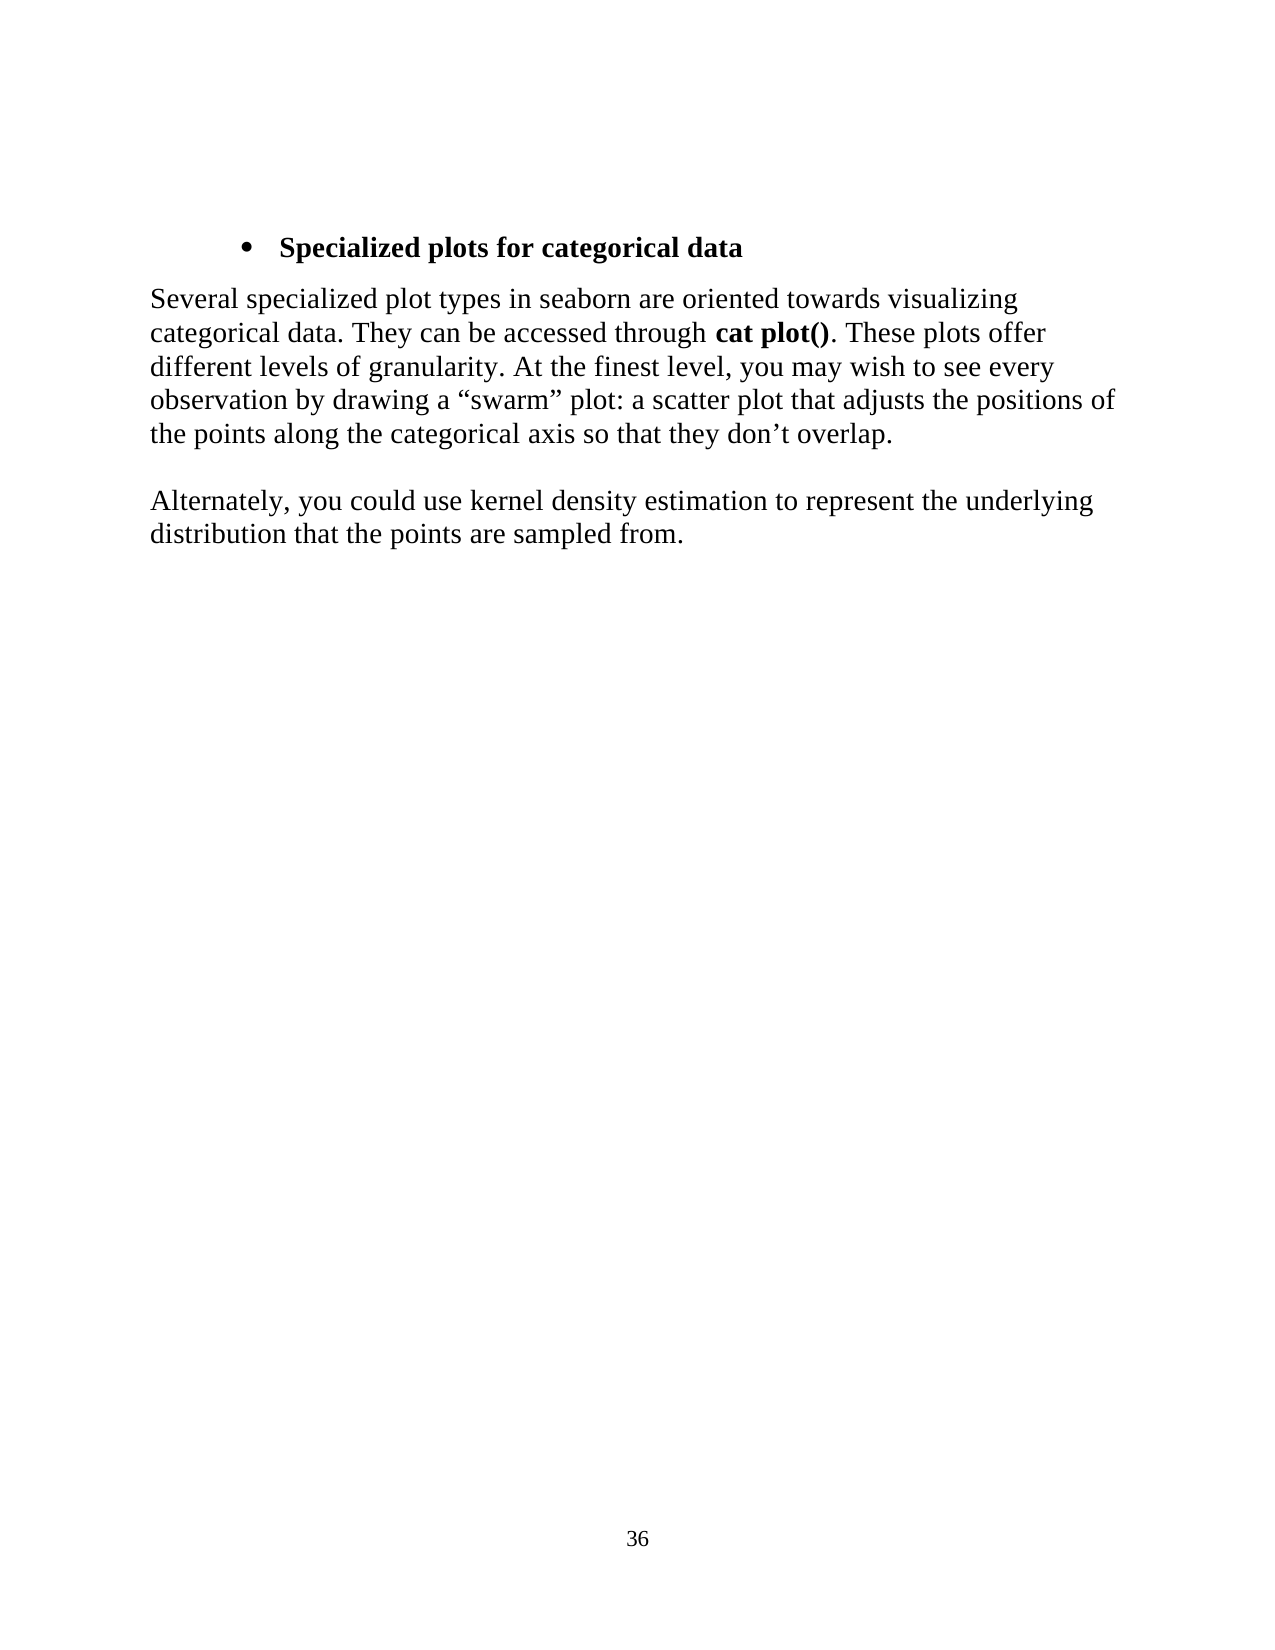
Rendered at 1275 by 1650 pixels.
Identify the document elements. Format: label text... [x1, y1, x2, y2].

text Several specialized plot types in seaborn are oriented towards visualizing categorical data. They can be accessed through cat plot(). These plots offer different levels of granularity. At the finest level, you may wish to see every observation by drawing a “swarm” plot: a scatter plot that adjusts the positions of the points along the categorical axis so that they don’t overlap. [150, 282, 1125, 449]
subtitle Specialized plots for categorical data [242, 230, 1048, 263]
text Alternately, you could use kernel density estimation to represent the underlying distribution that the points are sampled from. [150, 483, 1125, 550]
